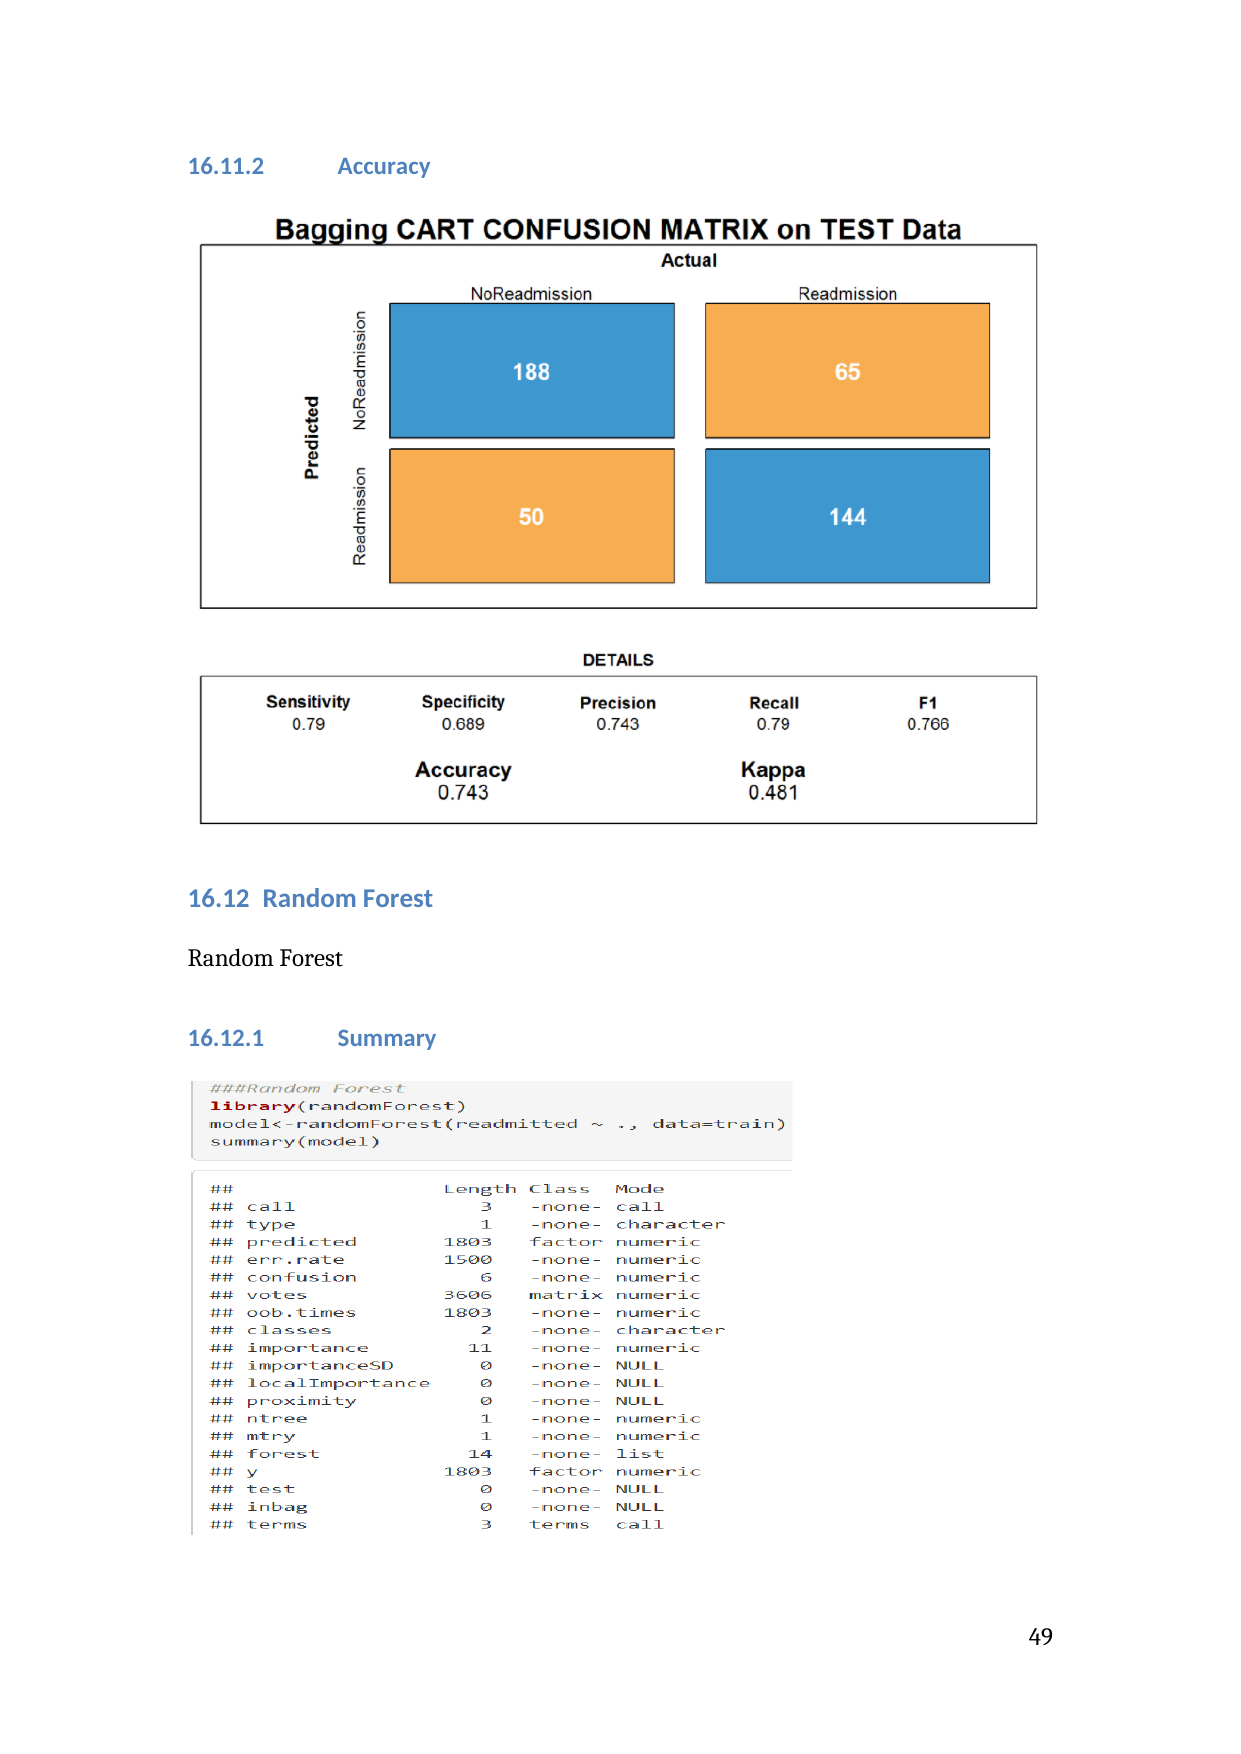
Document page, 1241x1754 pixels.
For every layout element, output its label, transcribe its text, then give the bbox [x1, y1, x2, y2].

subtitle Summary [187, 1022, 1053, 1052]
subtitle Accuracy [187, 150, 1053, 181]
picture [187, 1081, 793, 1535]
subtitle Random Forest [187, 882, 1053, 915]
text Random Forest [187, 943, 1053, 972]
picture [187, 209, 1052, 832]
